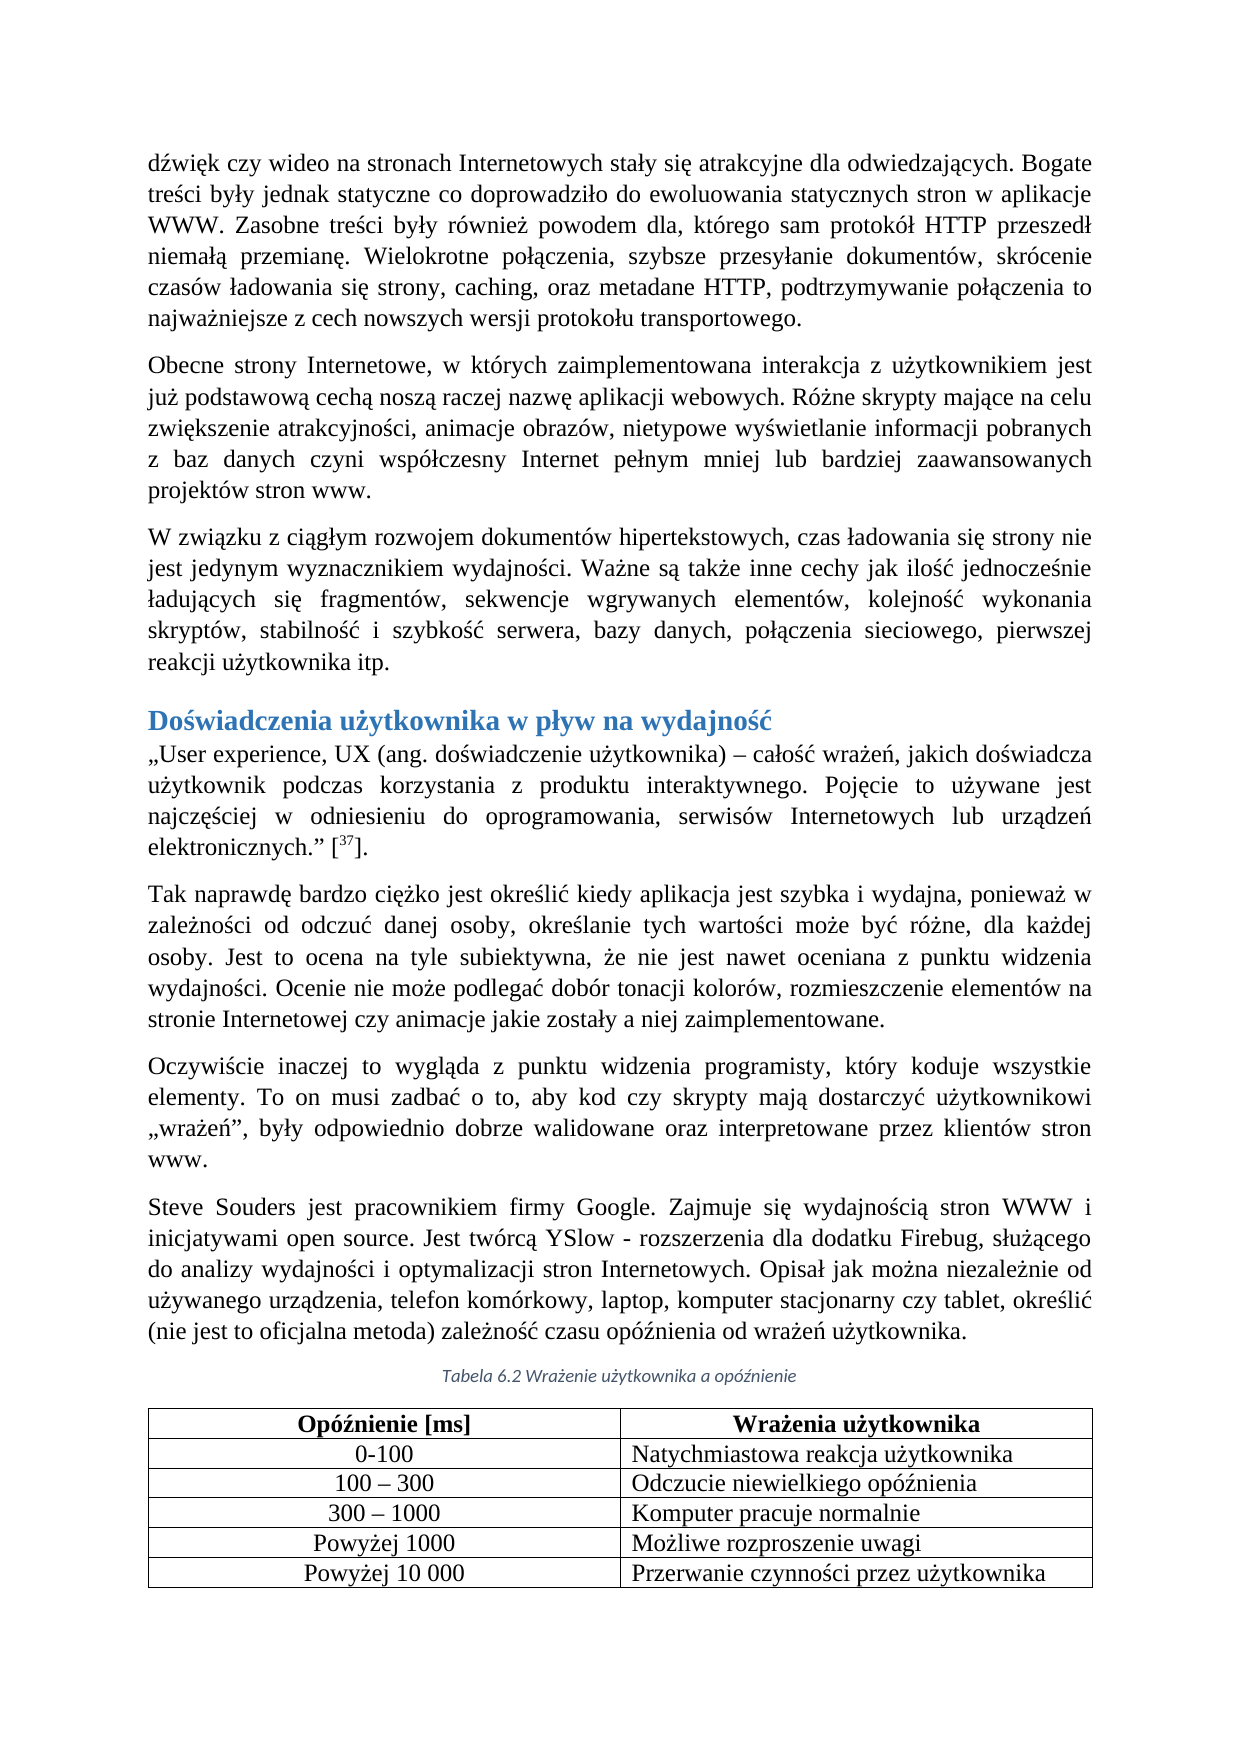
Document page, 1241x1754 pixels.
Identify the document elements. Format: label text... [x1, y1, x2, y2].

text Oczywiście inaczej to wygląda z punktu widzenia programisty, który koduje wszystkie elementy. To on musi zadbać o to, aby kod czy skrypty mają dostarczyć użytkownikowi „wrażeń”, były odpowiednio dobrze walidowane oraz interpretowane przez klientów stron www. [148, 1051, 1093, 1173]
text „User experience, UX (ang. doświadczenie użytkownika) – całość wrażeń, jakich doświadcza użytkownik podczas korzystania z produktu interaktywnego. Pojęcie to używane jest najczęściej w odniesieniu do oprogramowania, serwisów Internetowych lub urządzeń elektronicznych.” []. [148, 739, 1093, 861]
table_cell Powyżej 1000 [149, 1528, 620, 1557]
text Obecne strony Internetowe, w których zaimplementowana interakcja z użytkownikiem jest już podstawową cechą noszą raczej nazwę aplikacji webowych. Różne skrypty mające na celu zwiększenie atrakcyjności, animacje obrazów, nietypowe wyświetlanie informacji pobranych z baz danych czyni współczesny Internet pełnym mniej lub bardziej zaawansowanych projektów stron www. [148, 351, 1093, 503]
table_cell Komputer pracuje normalnie [621, 1498, 1092, 1527]
text Tak naprawdę bardzo ciężko jest określić kiedy aplikacja jest szybka i wydajna, ponieważ w zależności od odczuć danej osoby, określanie tych wartości może być różne, dla każdej osoby. Jest to ocena na tyle subiektywna, że nie jest nawet oceniana z punktu widzenia wydajności. Ocenie nie może podlegać dobór tonacji kolorów, rozmieszczenie elementów na stronie Internetowej czy animacje jakie zostały a niej zaimplementowane. [148, 879, 1093, 1032]
table_cell 0-100 [149, 1439, 620, 1467]
table_cell 100 – 300 [149, 1469, 620, 1497]
table_cell Powyżej 10 000 [149, 1558, 620, 1587]
text W związku z ciągłym rozwojem dokumentów hipertekstowych, czas ładowania się strony nie jest jedynym wyznacznikiem wydajności. Ważne są także inne cechy jak ilość jednocześnie ładujących się fragmentów, sekwencje wgrywanych elementów, kolejność wykonania skryptów, stabilność i szybkość serwera, bazy danych, połączenia sieciowego, pierwszej reakcji użytkownika itp. [148, 522, 1093, 675]
table_cell Możliwe rozproszenie uwagi [621, 1528, 1092, 1557]
table_cell 300 – 1000 [149, 1498, 620, 1527]
table_header Opóźnienie [ms] [149, 1409, 620, 1438]
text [148, 148, 1093, 332]
table_header Wrażenia użytkownika [621, 1409, 1092, 1438]
table_cell Natychmiastowa reakcja użytkownika [621, 1439, 1092, 1467]
text Steve Souders jest pracownikiem firmy Google. Zajmuje się wydajnością stron WWW i inicjatywami open source. Jest twórcą YSlow - rozszerzenia dla dodatku Firebug, służącego do analizy wydajności i optymalizacji stron Internetowych. Opisał jak można niezależnie od używanego urządzenia, telefon komórkowy, laptop, komputer stacjonarny czy tablet, określić (nie jest to oficjalna metoda) zależność czasu opóźnienia od wrażeń użytkownika. [148, 1192, 1093, 1345]
subtitle Doświadczenia użytkownika w pływ na wydajność [148, 703, 1093, 736]
text Tabela 6.2 Wrażenie użytkownika a opóźnienie [148, 1364, 1093, 1387]
table_cell Przerwanie czynności przez użytkownika [621, 1558, 1092, 1587]
table_cell Odczucie niewielkiego opóźnienia [621, 1469, 1092, 1497]
